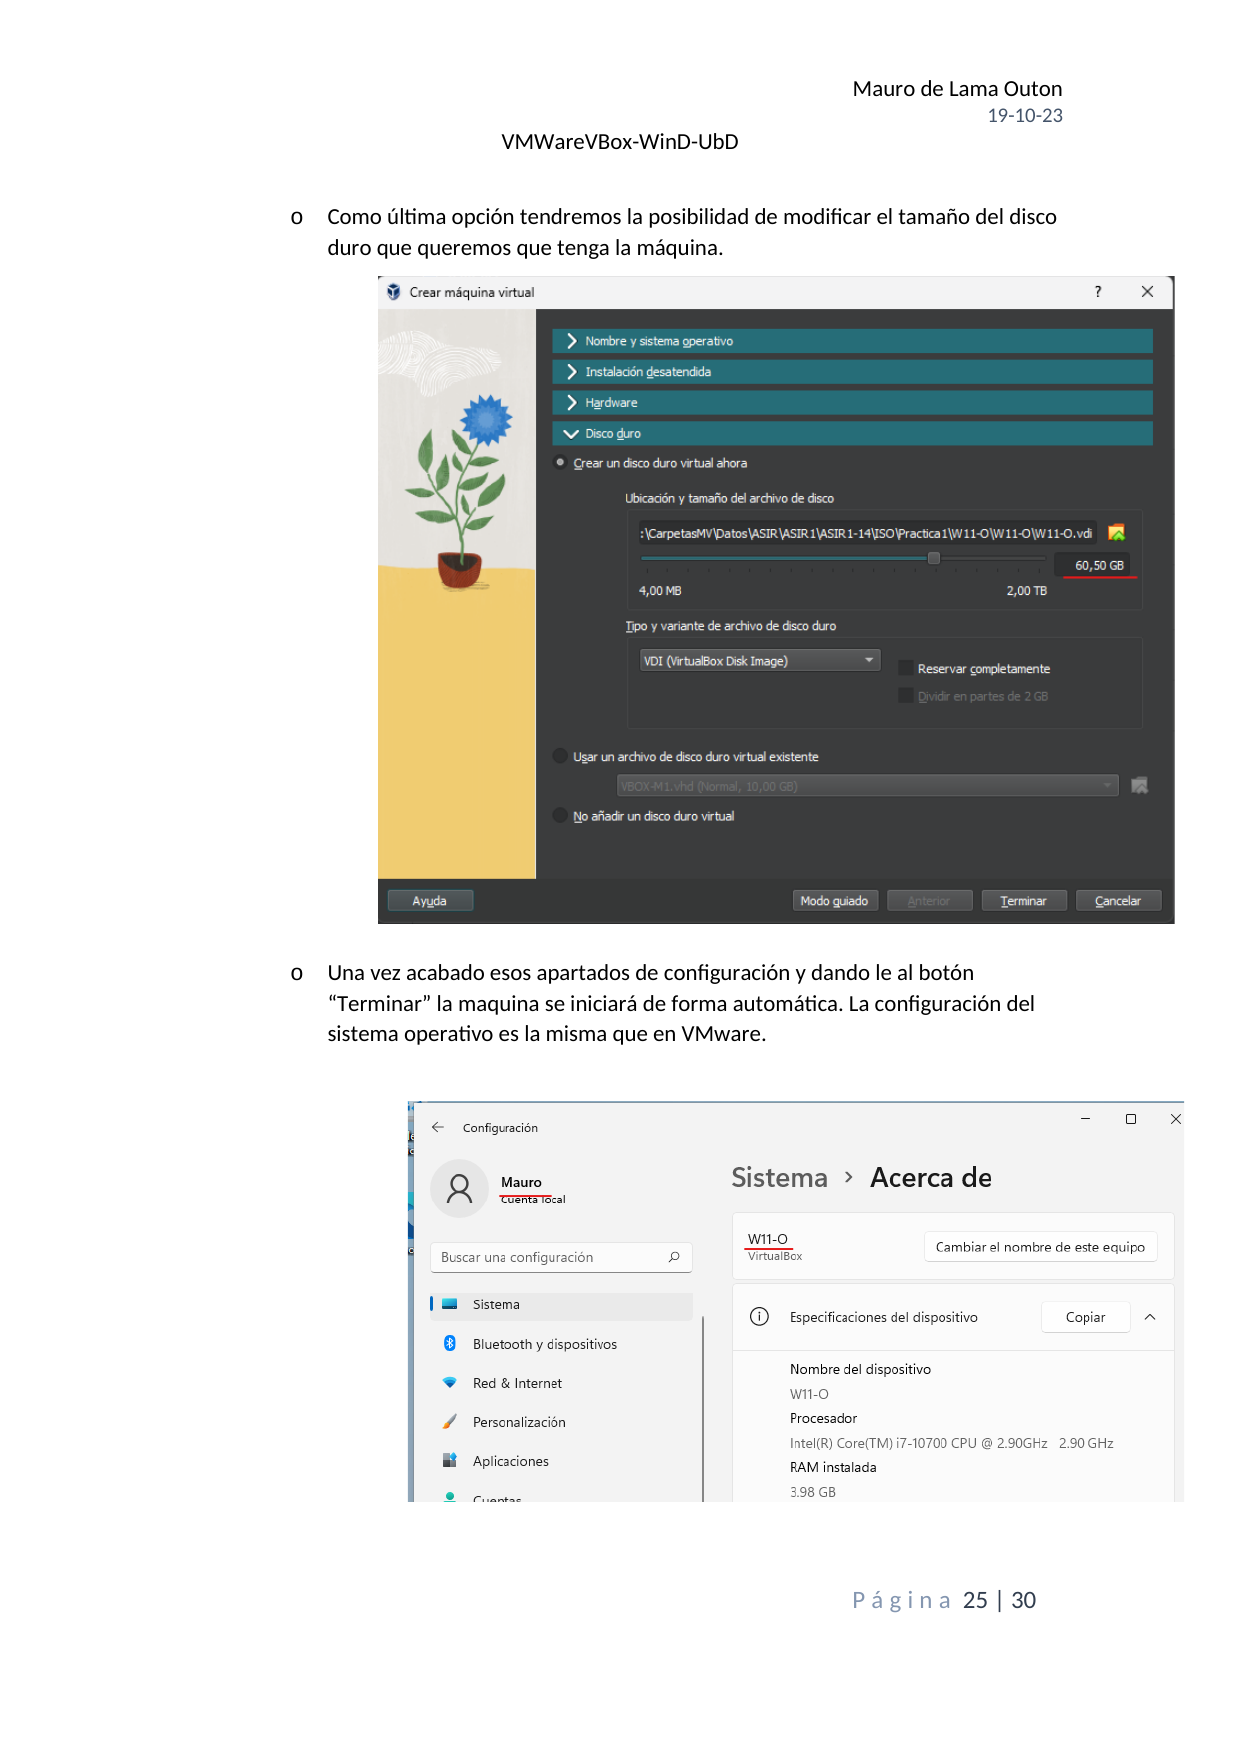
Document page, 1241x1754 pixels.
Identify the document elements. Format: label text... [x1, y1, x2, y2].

picture [407, 1101, 1185, 1502]
picture [378, 276, 1175, 924]
list Una vez acabado esos apartados de configuración y dando le al botón “Terminar” la maquina se iniciará de forma automática. La configuración del sistema operativo es la misma que en VMware. [290, 958, 1063, 1047]
list Como última opción tendremos la posibilidad de modificar el tamaño del disco duro que queremos que tenga la máquina. [290, 202, 1063, 261]
